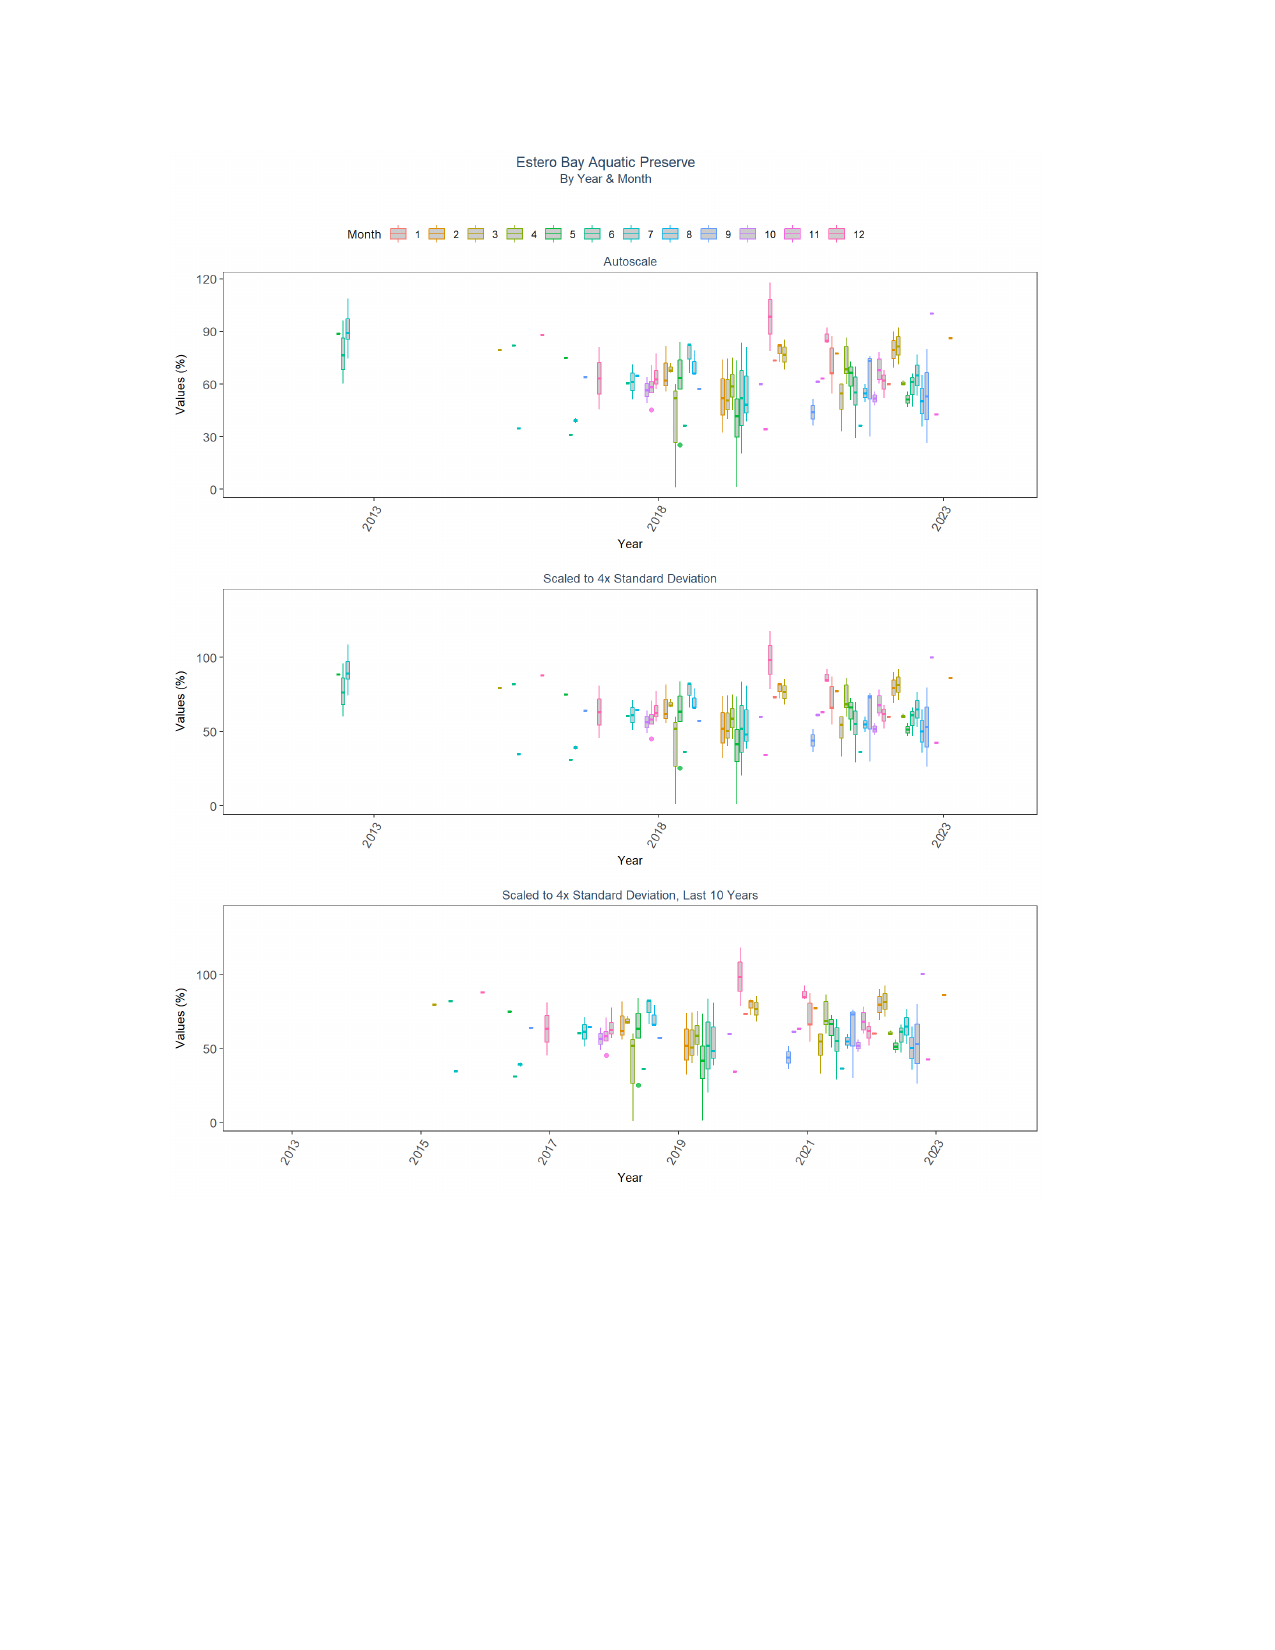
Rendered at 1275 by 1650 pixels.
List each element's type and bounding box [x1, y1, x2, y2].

picture [168, 150, 1044, 1200]
